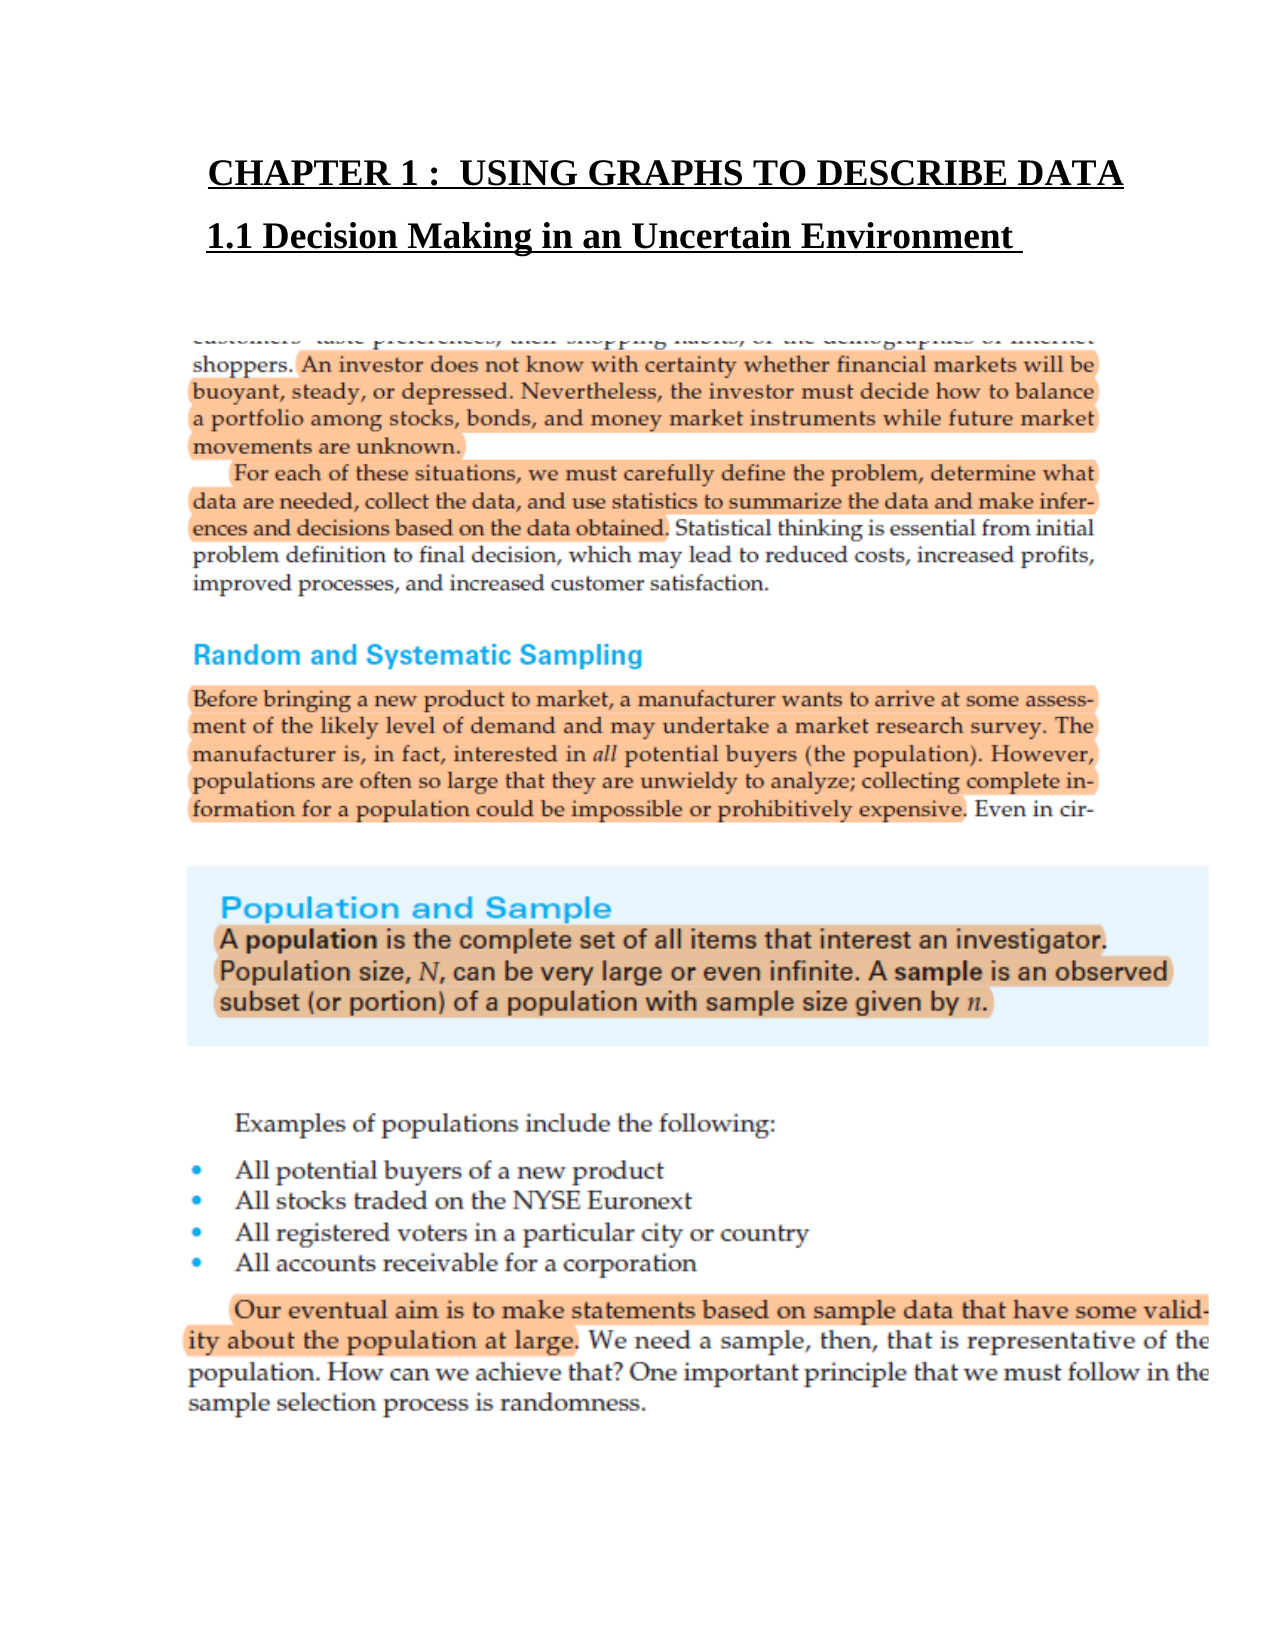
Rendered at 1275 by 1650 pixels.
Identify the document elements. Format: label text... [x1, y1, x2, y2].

text CHAPTER 1 : USING GRAPHS TO DESCRIBE DATA [150, 150, 1125, 193]
text 1.1 Decision Making in an Uncertain Environment [150, 214, 1125, 257]
